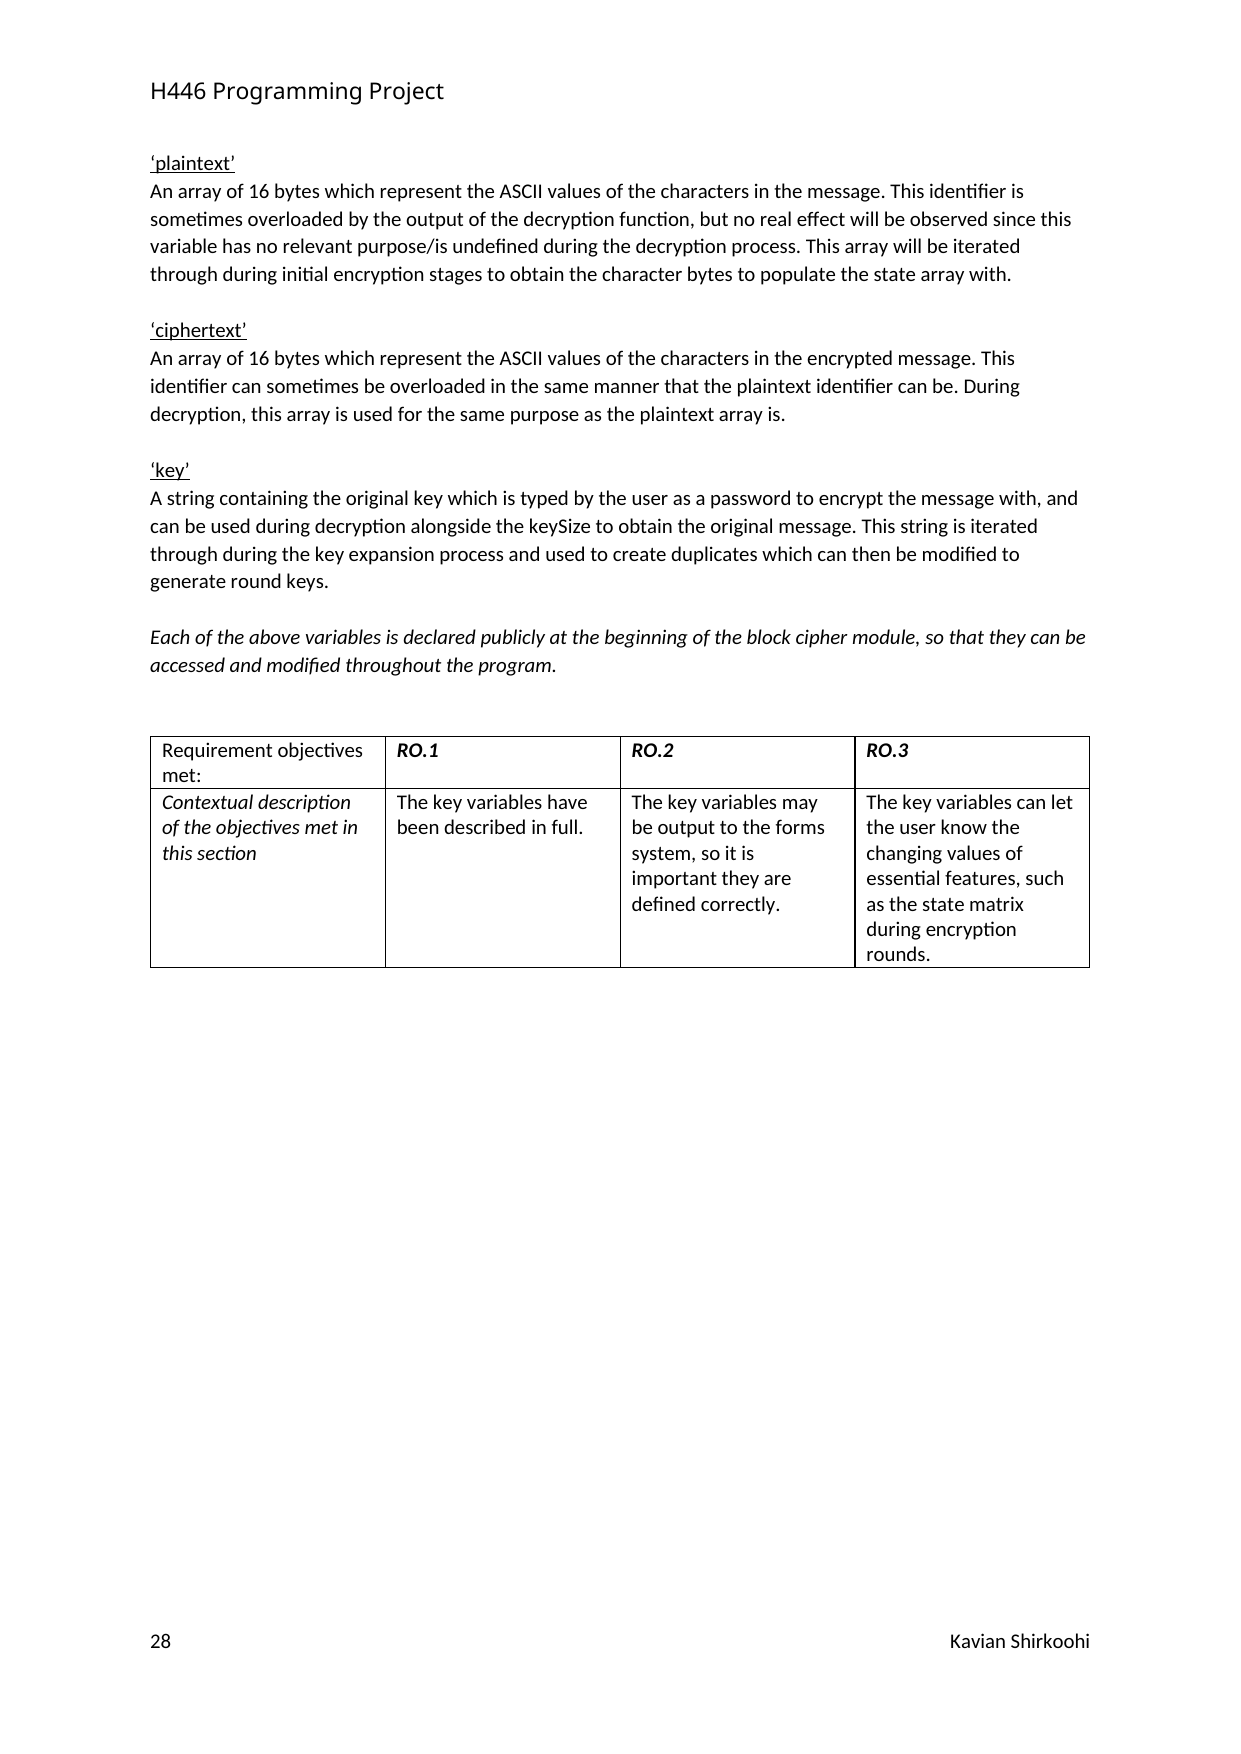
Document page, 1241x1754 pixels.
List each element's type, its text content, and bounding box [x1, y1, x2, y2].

table_cell The key variables can let the user know the changing values of essential features, such as the state matrix during encryption rounds. [856, 789, 1089, 967]
text Each of the above variables is declared publicly at the beginning of the block cipher module, so that they can be accessed and modified throughout the program. [150, 624, 1090, 678]
table_cell Contextual description of the objectives met in this section [151, 789, 385, 967]
table_cell The key variables have been described in full. [386, 789, 620, 967]
text ‘ciphertext’ [150, 317, 1090, 343]
table_header RO.3 [856, 737, 1089, 788]
table_header RO.1 [386, 737, 620, 788]
text A string containing the original key which is typed by the user as a password to encrypt the message with, and can be used during decryption alongside the keySize to obtain the original message. This string is iterated through during the key expansion process and used to create duplicates which can then be modified to generate round keys. [150, 485, 1090, 594]
text An array of 16 bytes which represent the ASCII values of the characters in the message. This identifier is sometimes overloaded by the output of the decryption function, but no real effect will be observed since this variable has no relevant purpose/is undefined during the decryption process. This array will be iterated through during initial encryption stages to obtain the character bytes to populate the state array with. [150, 178, 1090, 287]
text ‘key’ [150, 457, 1090, 482]
table_header RO.2 [621, 737, 854, 788]
table_cell The key variables may be output to the forms system, so it is important they are defined correctly. [621, 789, 854, 967]
table_header Requirement objectives met: [151, 737, 385, 788]
text ‘plaintext’ [150, 150, 1090, 175]
text An array of 16 bytes which represent the ASCII values of the characters in the encrypted message. This identifier can sometimes be overloaded in the same manner that the plaintext identifier can be. During decryption, this array is used for the same purpose as the plaintext array is. [150, 345, 1090, 427]
